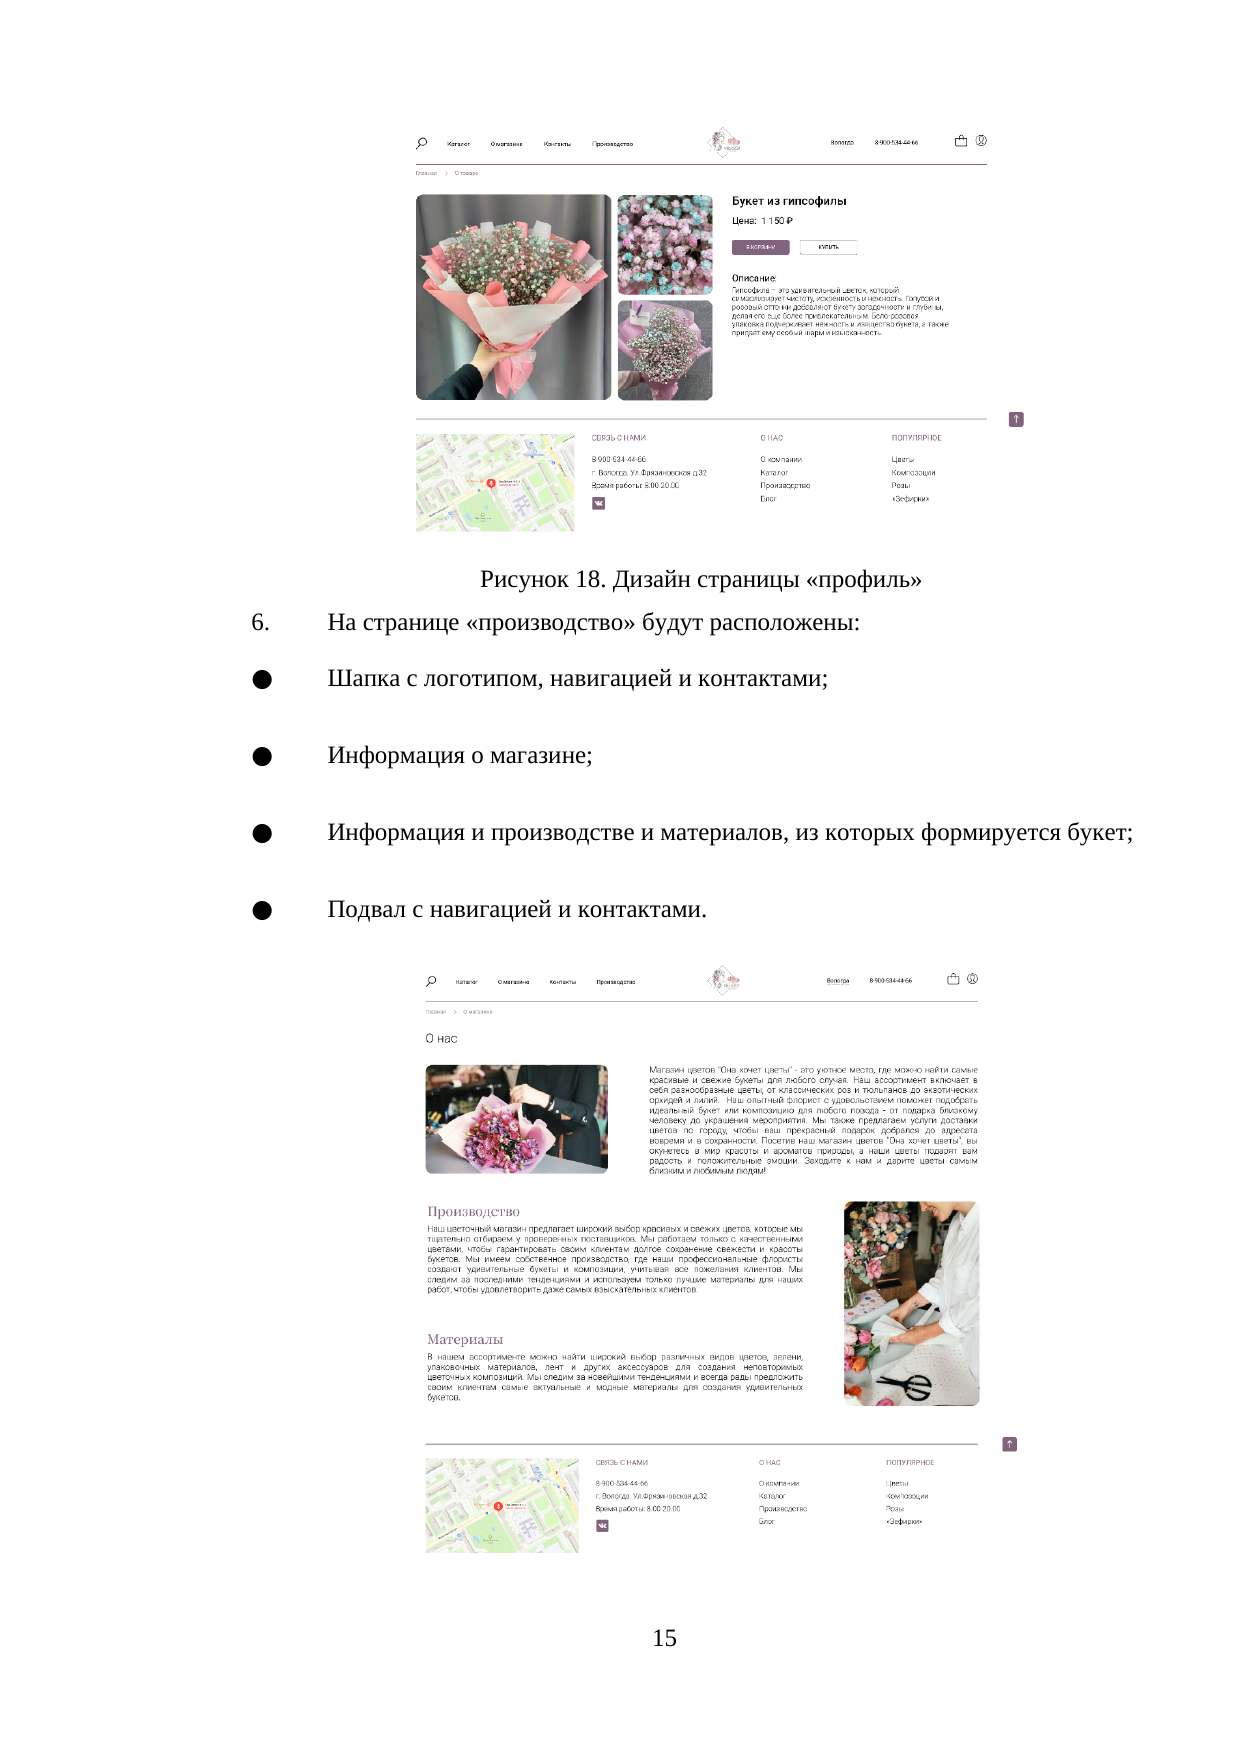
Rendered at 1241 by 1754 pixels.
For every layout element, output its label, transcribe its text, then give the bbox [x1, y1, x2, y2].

picture [343, 118, 1059, 550]
list Информация о магазине; [177, 727, 1152, 778]
list На странице «производство» будут расположены: [177, 607, 1152, 636]
text Рисунок 18. Дизайн страницы «профиль» [177, 564, 1152, 592]
list Шапка с логотипом, навигацией и контактами; [177, 650, 1152, 701]
list Подвал с навигацией и контактами. [177, 881, 1152, 932]
list Информация и производстве и материалов, из которых формируется букет; [177, 804, 1152, 855]
picture [355, 957, 1048, 1593]
